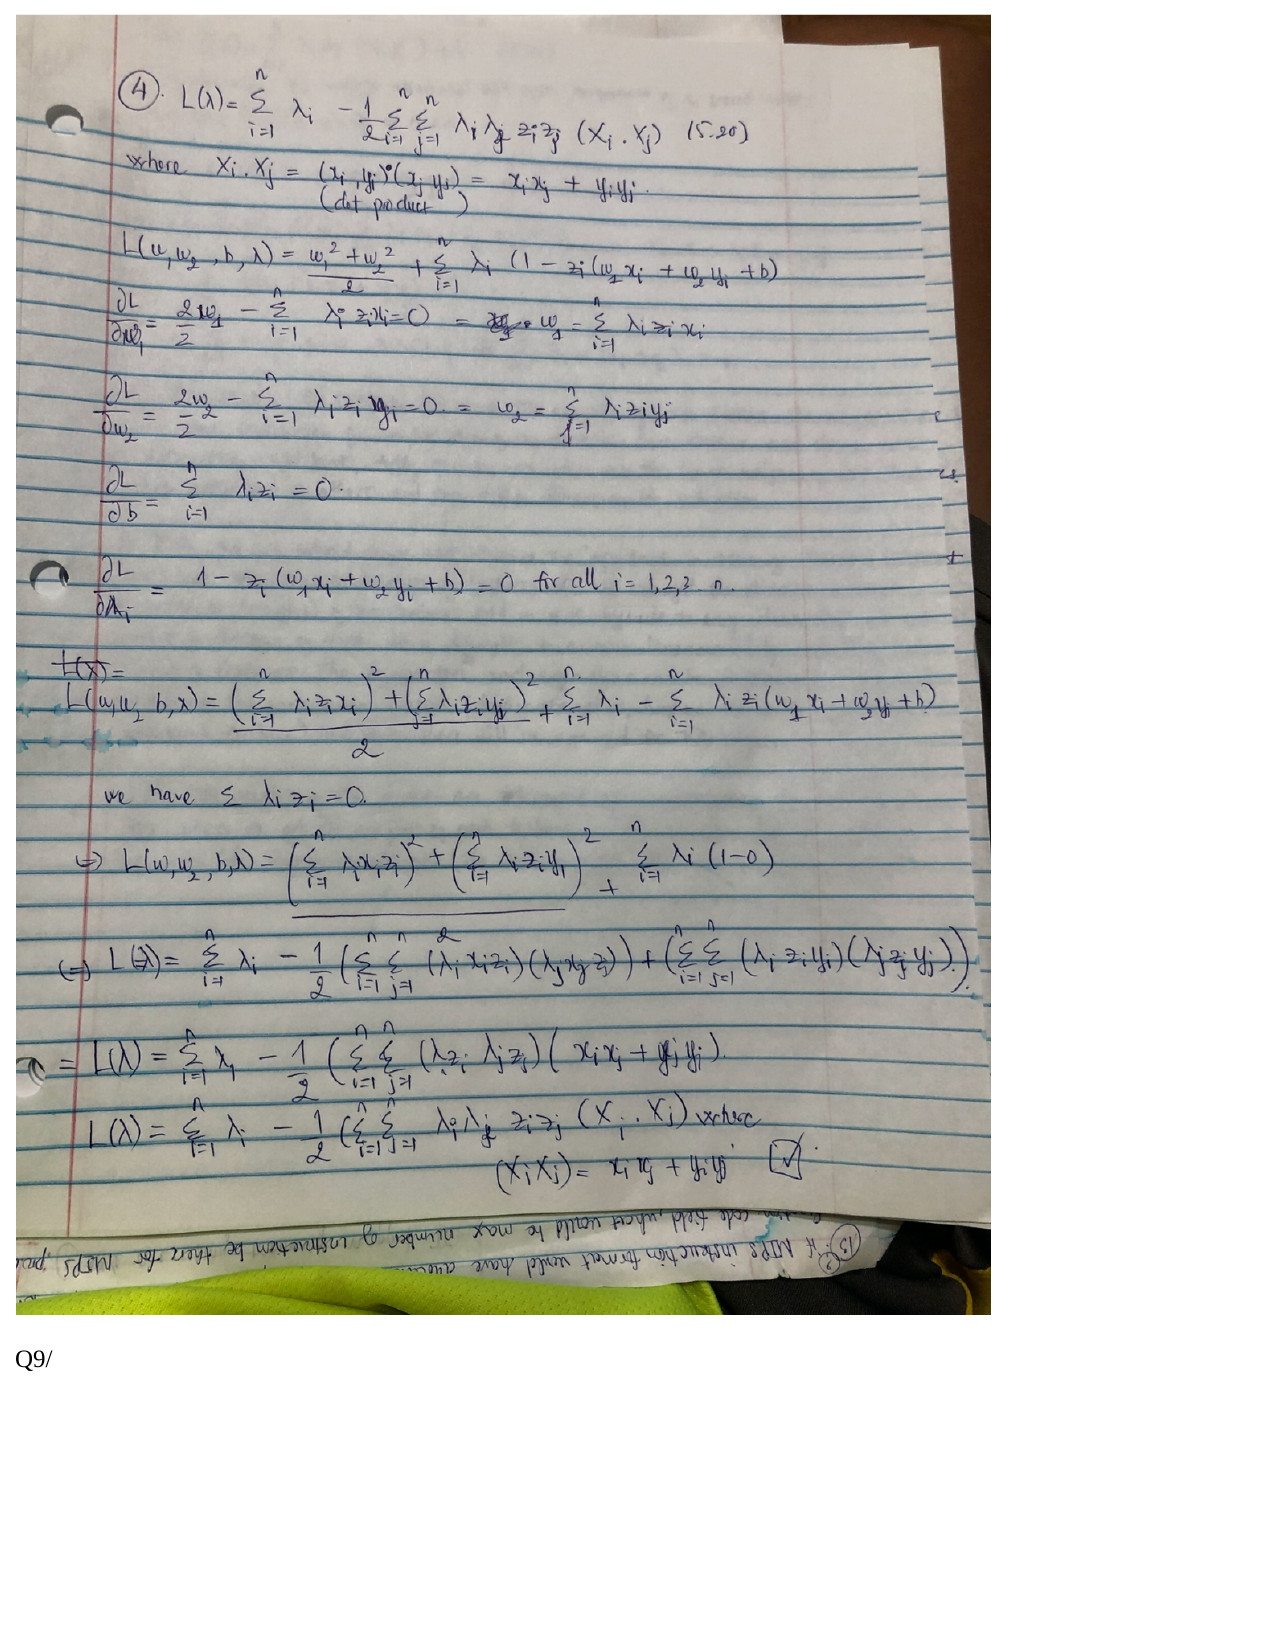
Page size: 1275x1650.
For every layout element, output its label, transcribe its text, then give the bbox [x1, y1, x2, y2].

text Q9/ [15, 1344, 1260, 1373]
picture [17, 16, 991, 1313]
